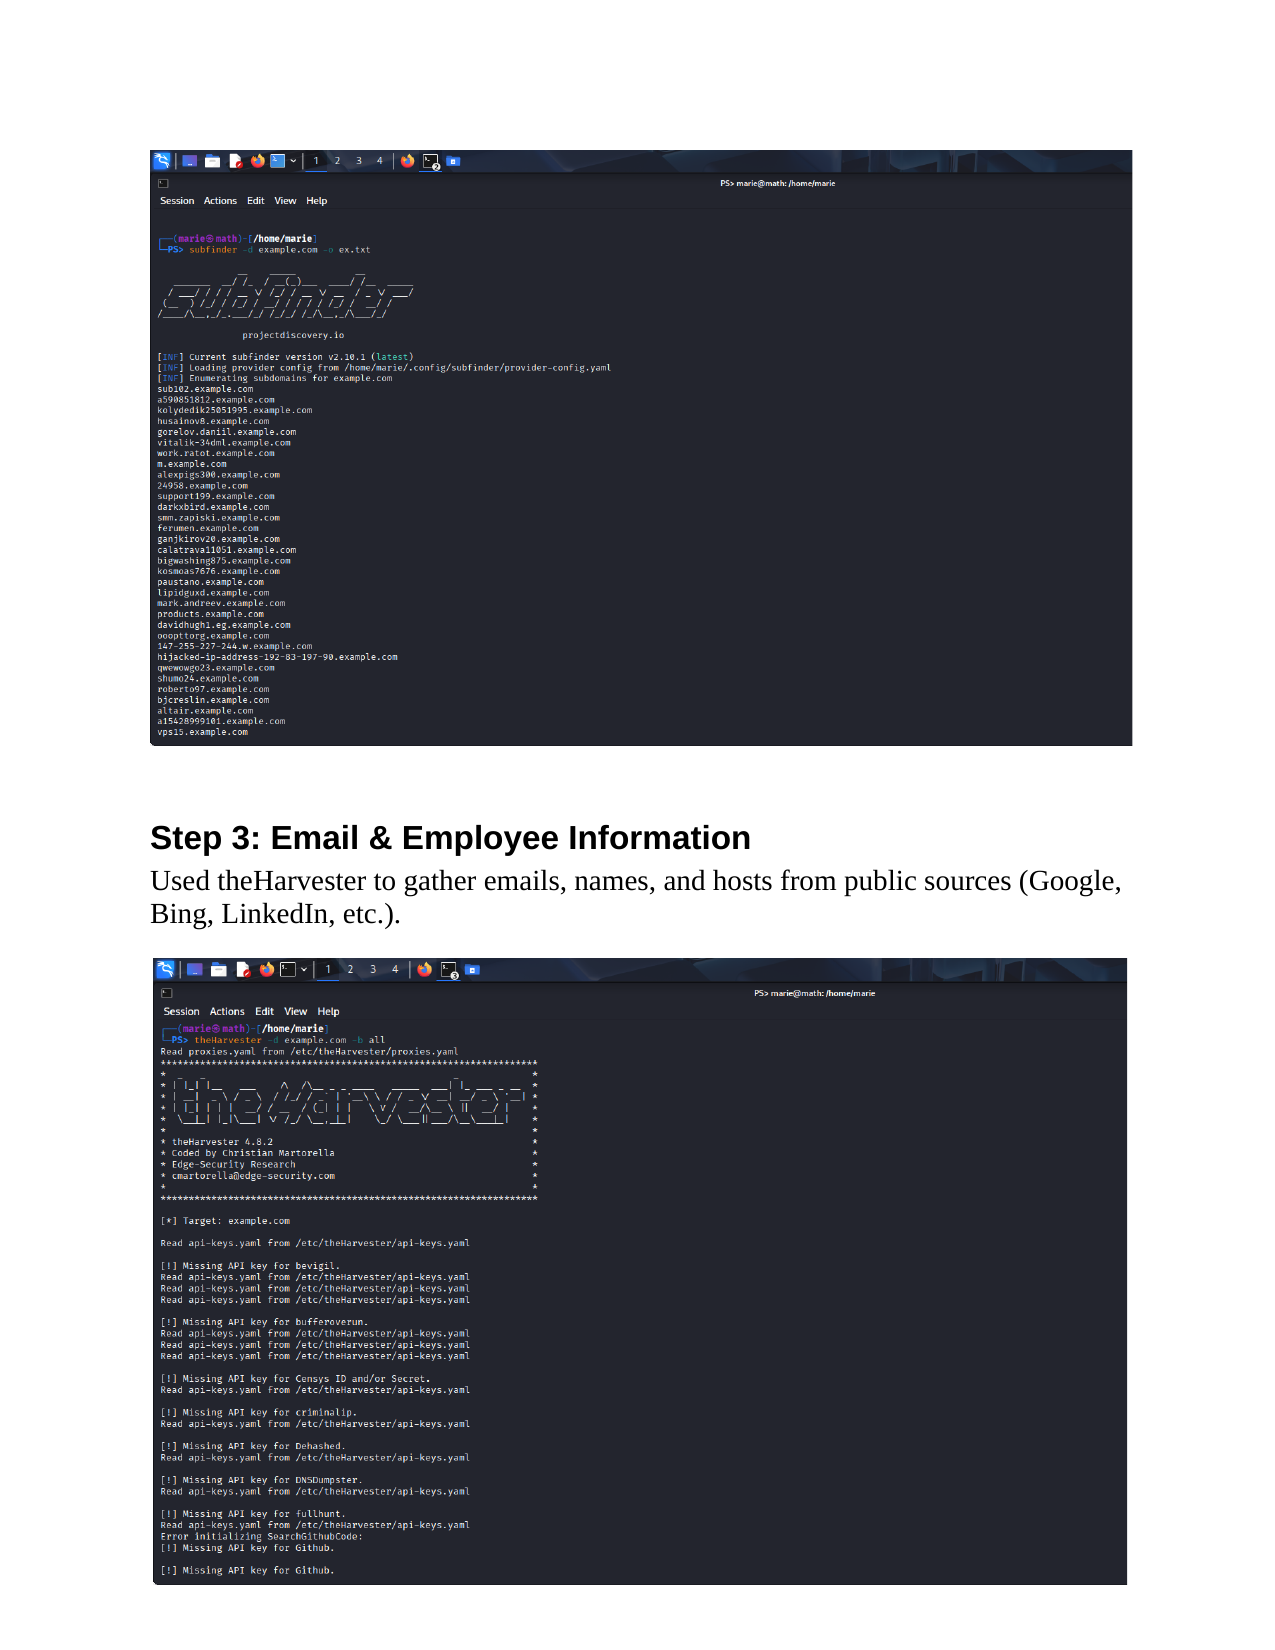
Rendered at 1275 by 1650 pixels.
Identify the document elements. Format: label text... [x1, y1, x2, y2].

picture [150, 150, 1133, 746]
subtitle Step 3: Email & Employee Information [150, 818, 1125, 857]
text Used theHarvester to gather emails, names, and hosts from public sources (Google, Bing, LinkedIn, etc.). [150, 863, 1125, 930]
picture [153, 958, 1128, 1585]
